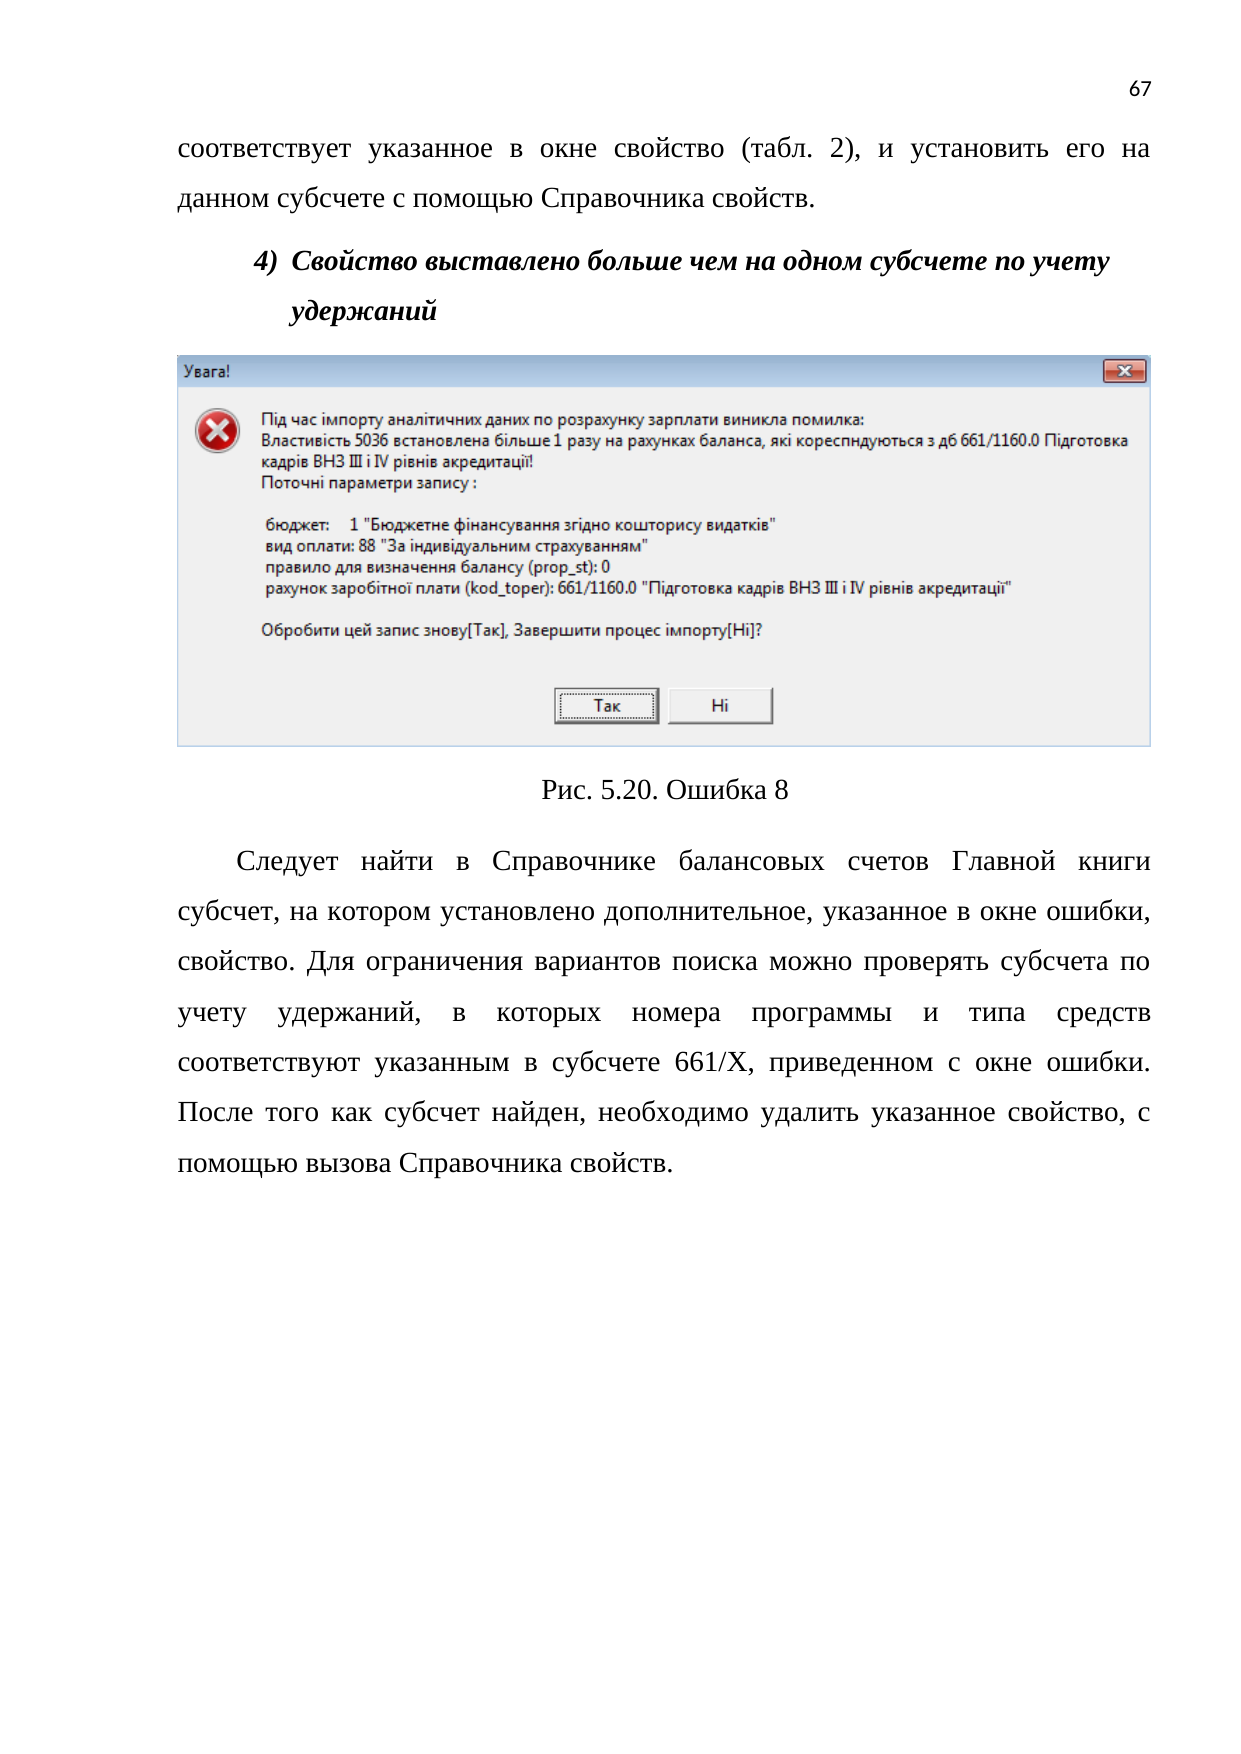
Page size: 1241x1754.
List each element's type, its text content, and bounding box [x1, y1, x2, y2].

list Следует найти в Справочнике балансовых счетов Главной книги субсчет, на котором установлено дополнительное, указанное в окне ошибки, свойство. Для ограничения вариантов поиска можно проверять субсчета по учету удержаний, в которых номера программы и типа средств соответствуют указанным в субсчете 661/Х, приведенном с окне ошибки. После того как субсчет найден, необходимо удалить указанное свойство, с помощью вызова Справочника свойств. [177, 843, 1152, 1178]
picture [177, 355, 1151, 747]
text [177, 130, 1152, 214]
subtitle Свойство выставлено больше чем на одном субсчете по учету удержаний [254, 243, 1152, 327]
